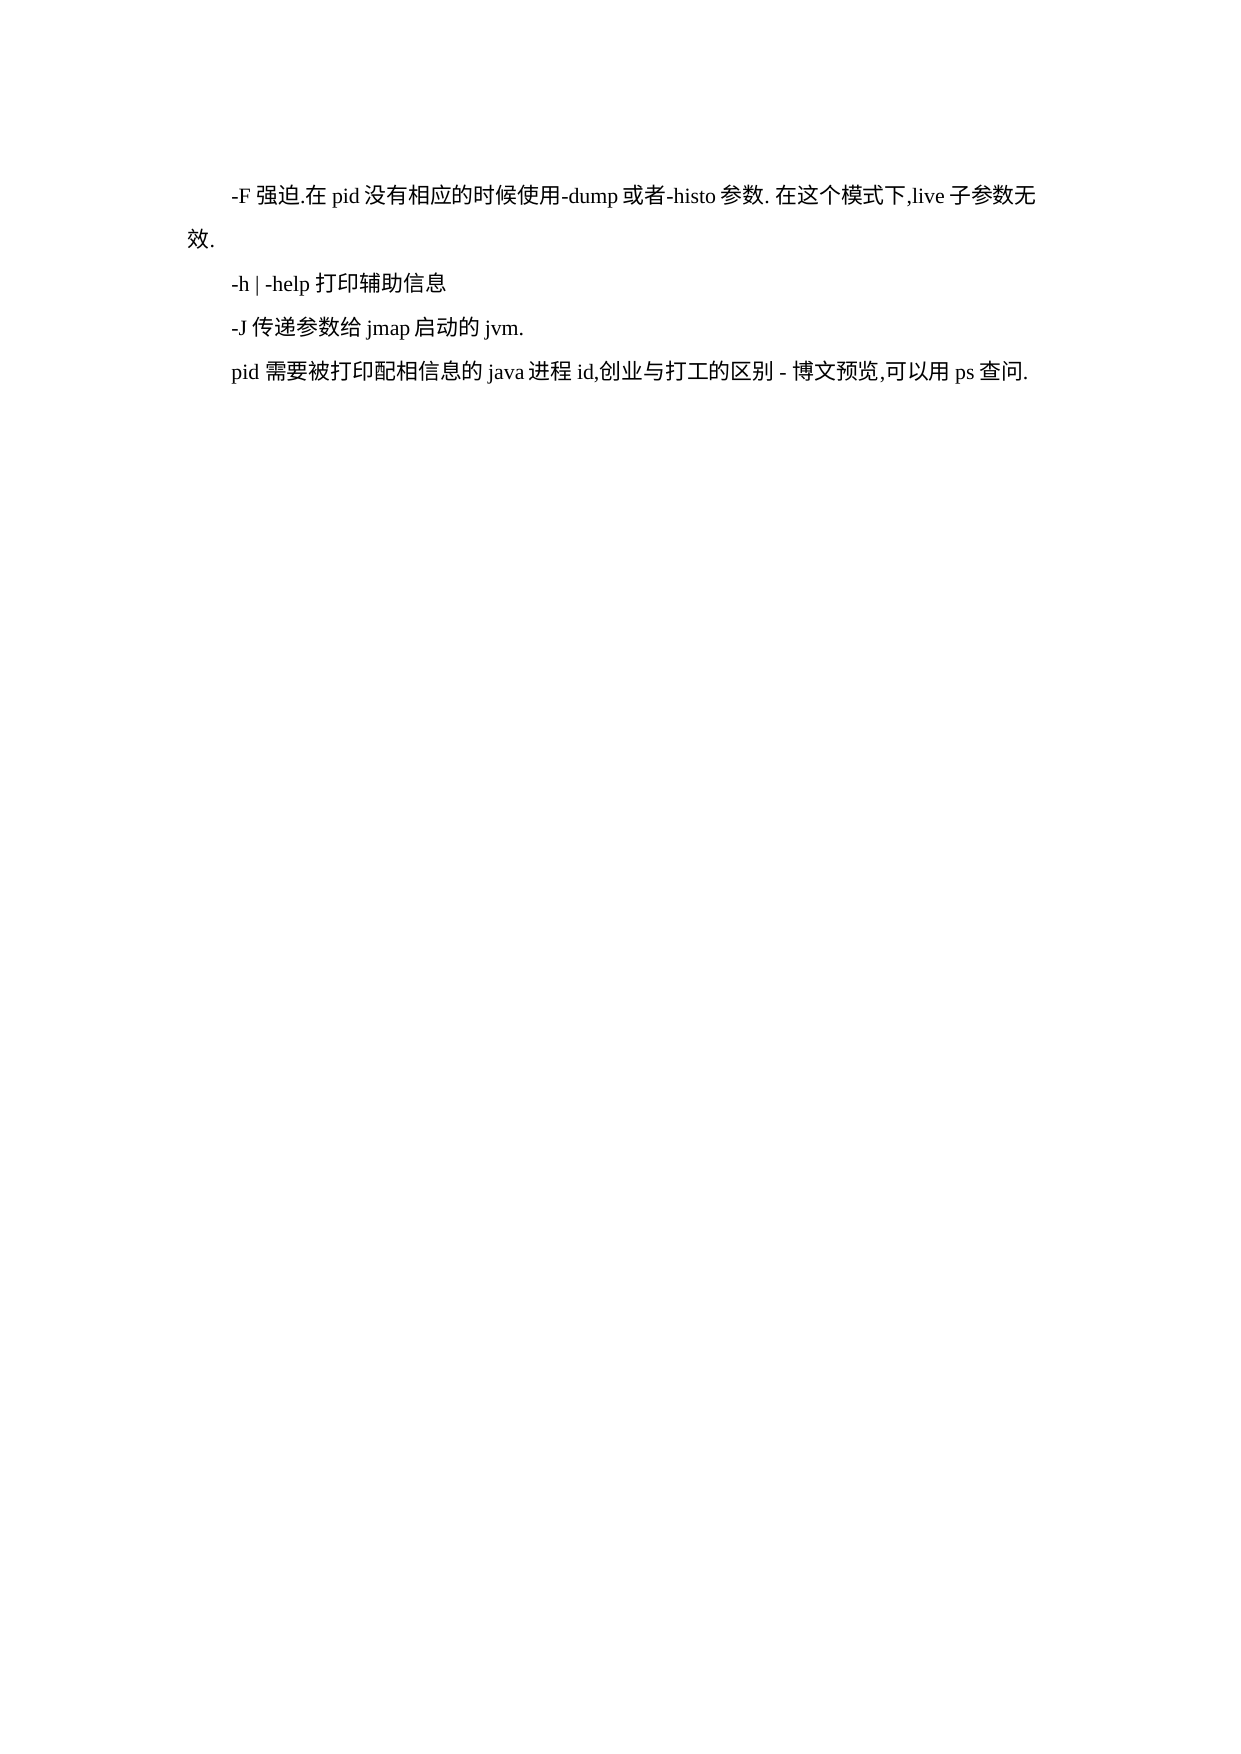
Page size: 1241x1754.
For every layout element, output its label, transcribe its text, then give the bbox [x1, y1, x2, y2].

text pid 需要被打印配相信息的java进程id,创业与打工的区别 - 博文预览,可以用ps查问. [187, 348, 1053, 392]
text -F 强迫.在pid没有相应的时候使用-dump或者-histo参数. 在这个模式下,live子参数无效. [187, 172, 1053, 260]
text -J 传递参数给jmap启动的jvm. [187, 304, 1053, 348]
text -h | -help 打印辅助信息 [187, 260, 1053, 304]
